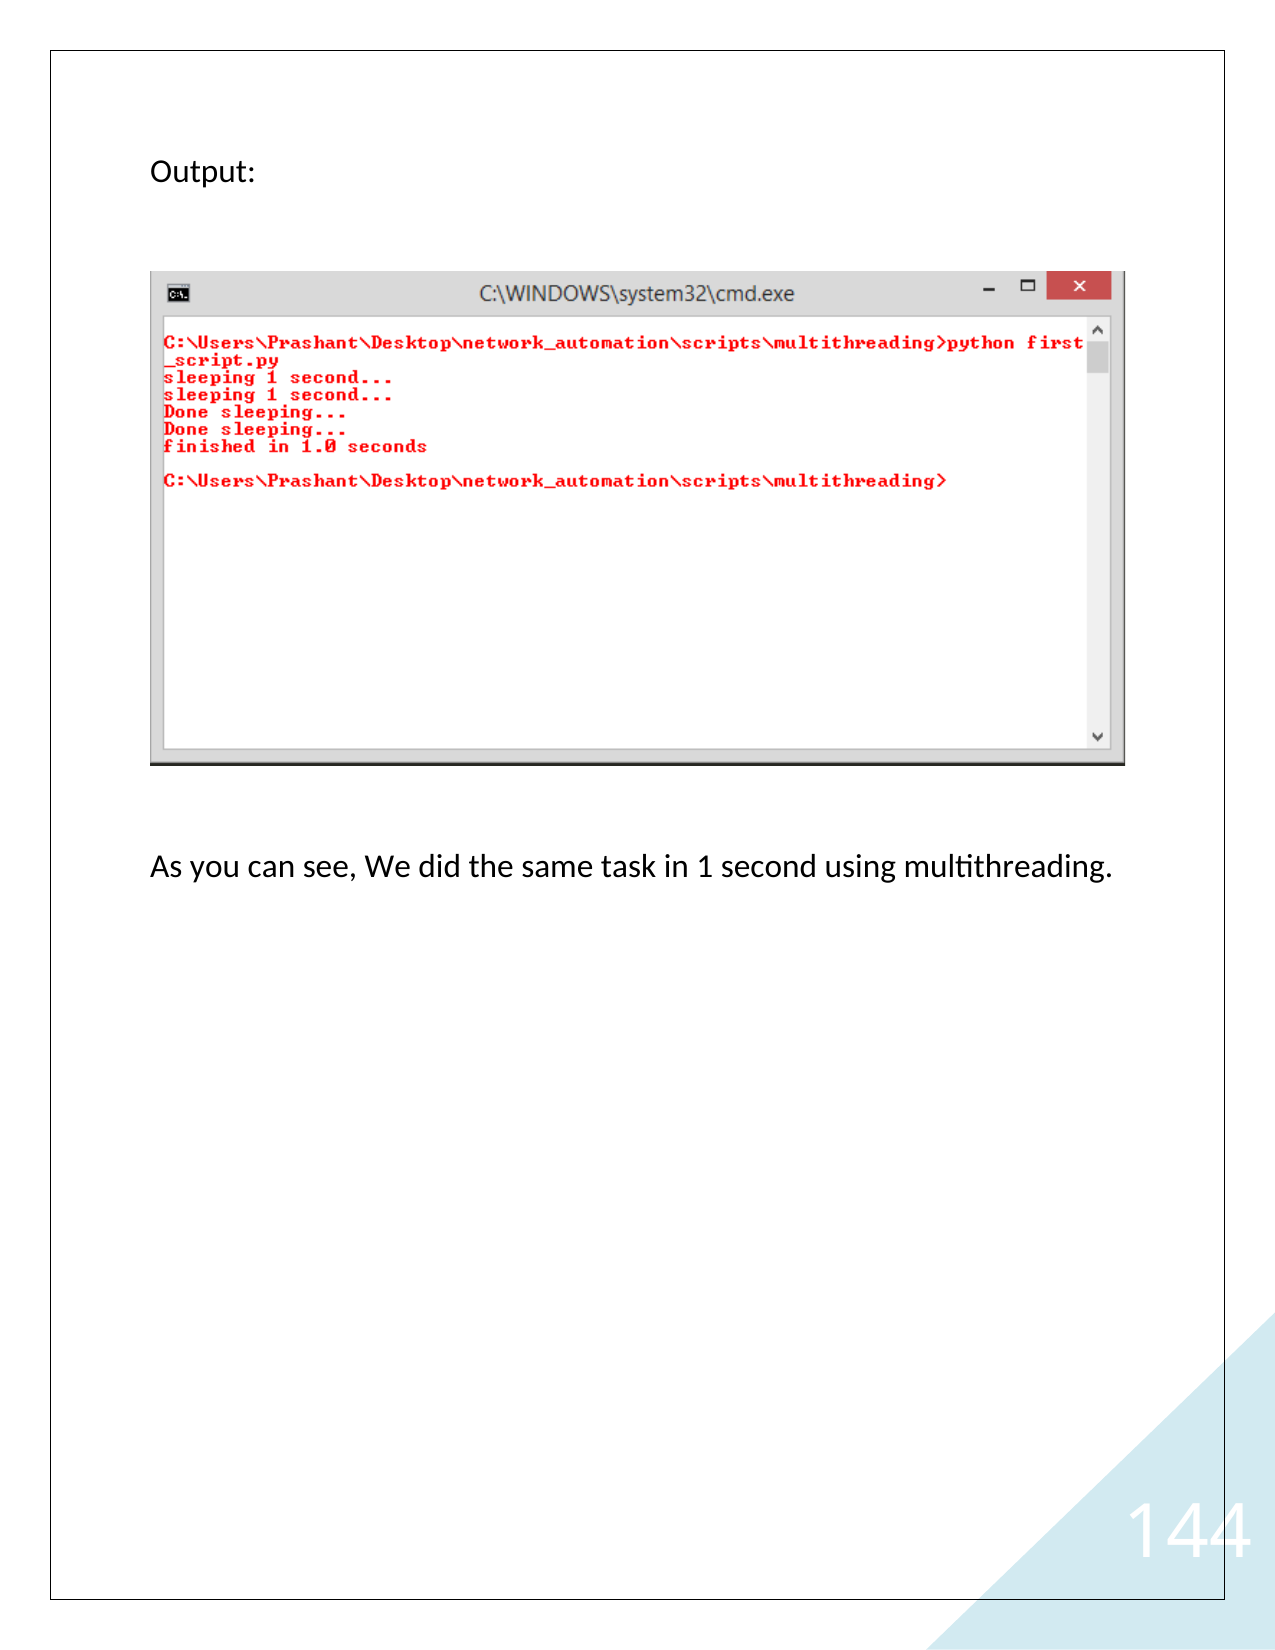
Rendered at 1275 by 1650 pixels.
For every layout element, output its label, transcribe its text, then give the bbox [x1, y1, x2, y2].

text Output: [150, 150, 1125, 191]
picture [150, 271, 1125, 766]
text As you can see, We did the same task in 1 second using multithreading. [150, 845, 1125, 886]
